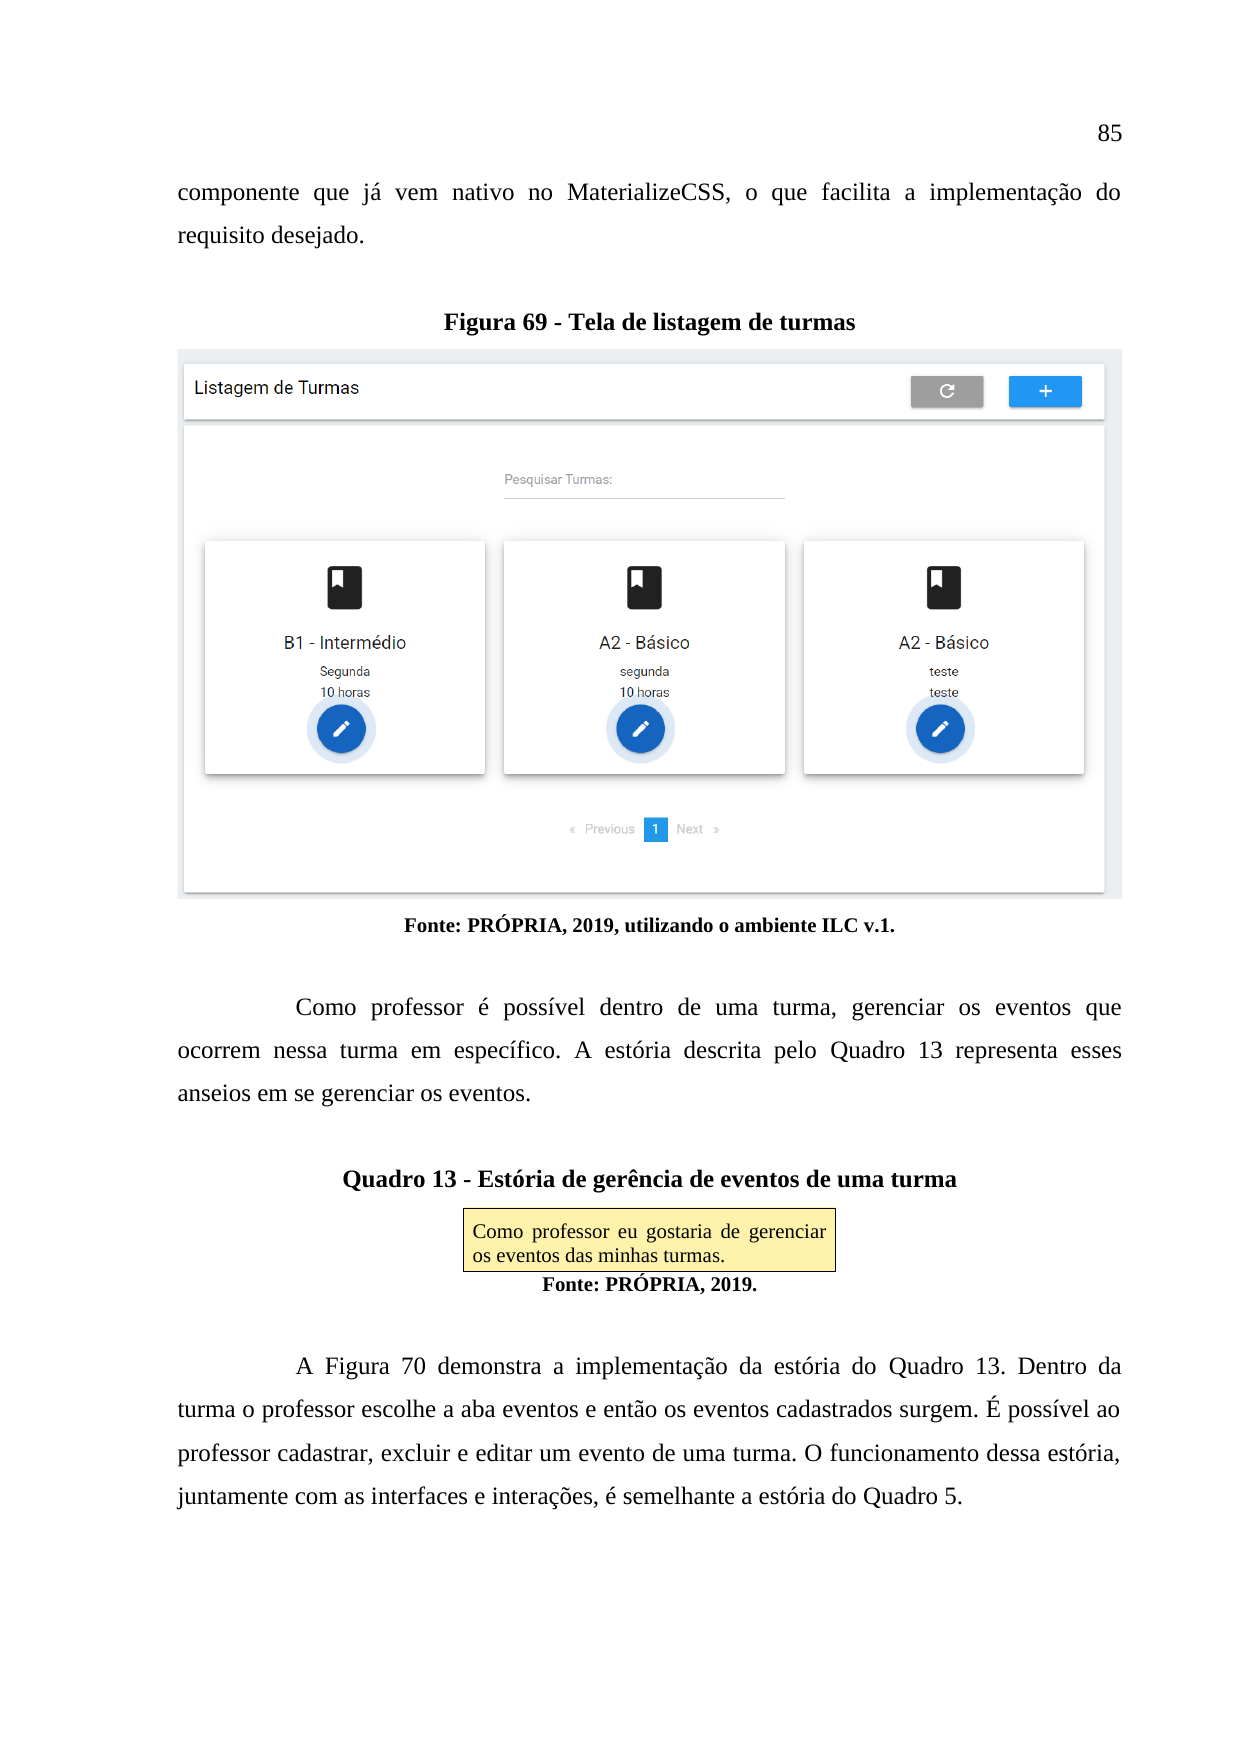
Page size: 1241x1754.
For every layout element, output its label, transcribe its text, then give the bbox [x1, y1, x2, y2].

text Como professor é possível dentro de uma turma, gerenciar os eventos que ocorrem nessa turma em específico. A estória descrita pelo Quadro 13 representa esses anseios em se gerenciar os eventos. [177, 992, 1122, 1107]
text Figura 69 - Tela de listagem de turmas [177, 307, 1122, 335]
text Fonte: PRÓPRIA, 2019, utilizando o ambiente ILC v.1. [177, 913, 1122, 937]
text A Figura 70 demonstra a implementação da estória do Quadro 13. Dentro da turma o professor escolhe a aba eventos e então os eventos cadastrados surgem. É possível ao professor cadastrar, excluir e editar um evento de uma turma. O funcionamento dessa estória, juntamente com as interfaces e interações, é semelhante a estória do Quadro 5. [177, 1351, 1122, 1509]
text Fonte: PRÓPRIA, 2019. [177, 1272, 1122, 1296]
text Quadro 13 - Estória de gerência de eventos de uma turma [177, 1164, 1122, 1193]
text Como professor eu gostaria de gerenciar os eventos das minhas turmas. [464, 1209, 835, 1271]
picture [177, 349, 1123, 899]
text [177, 177, 1122, 249]
